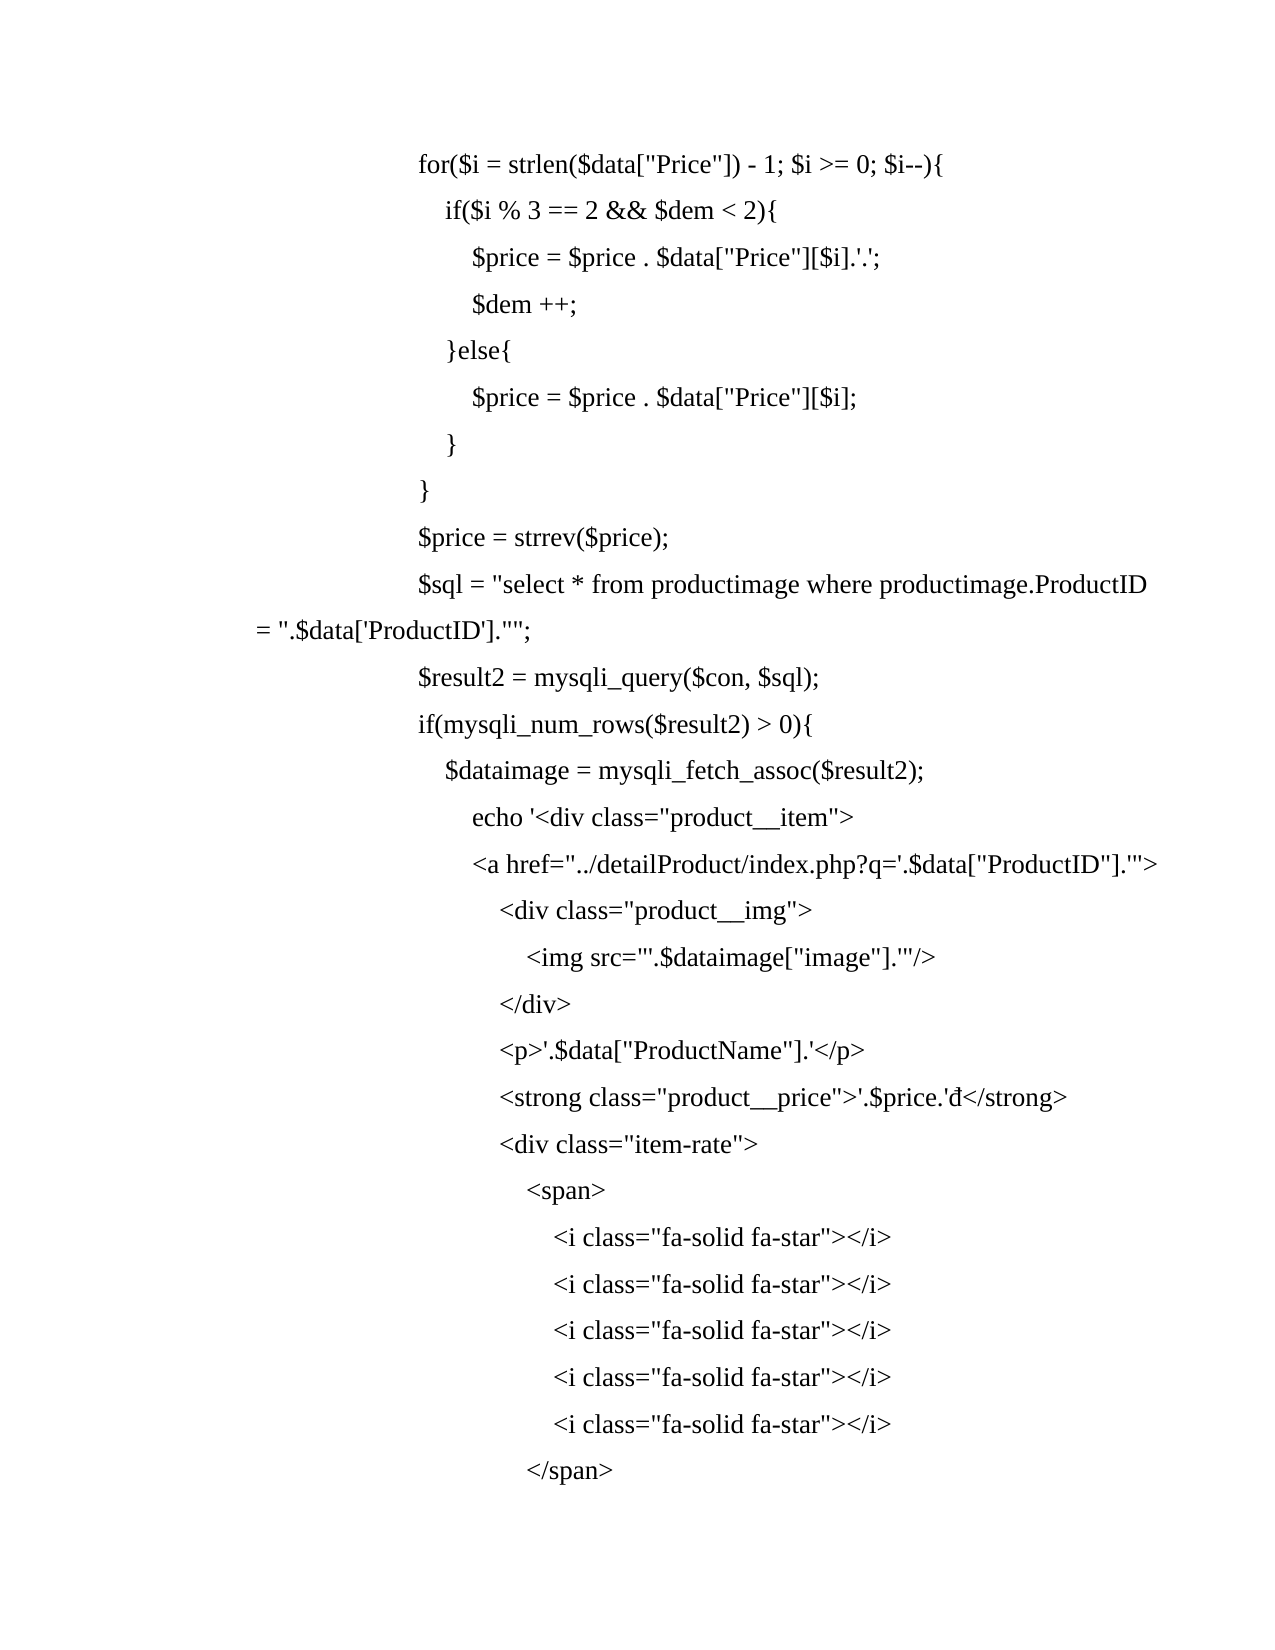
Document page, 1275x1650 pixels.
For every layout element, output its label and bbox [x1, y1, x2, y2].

table_header [244, 148, 1179, 1532]
